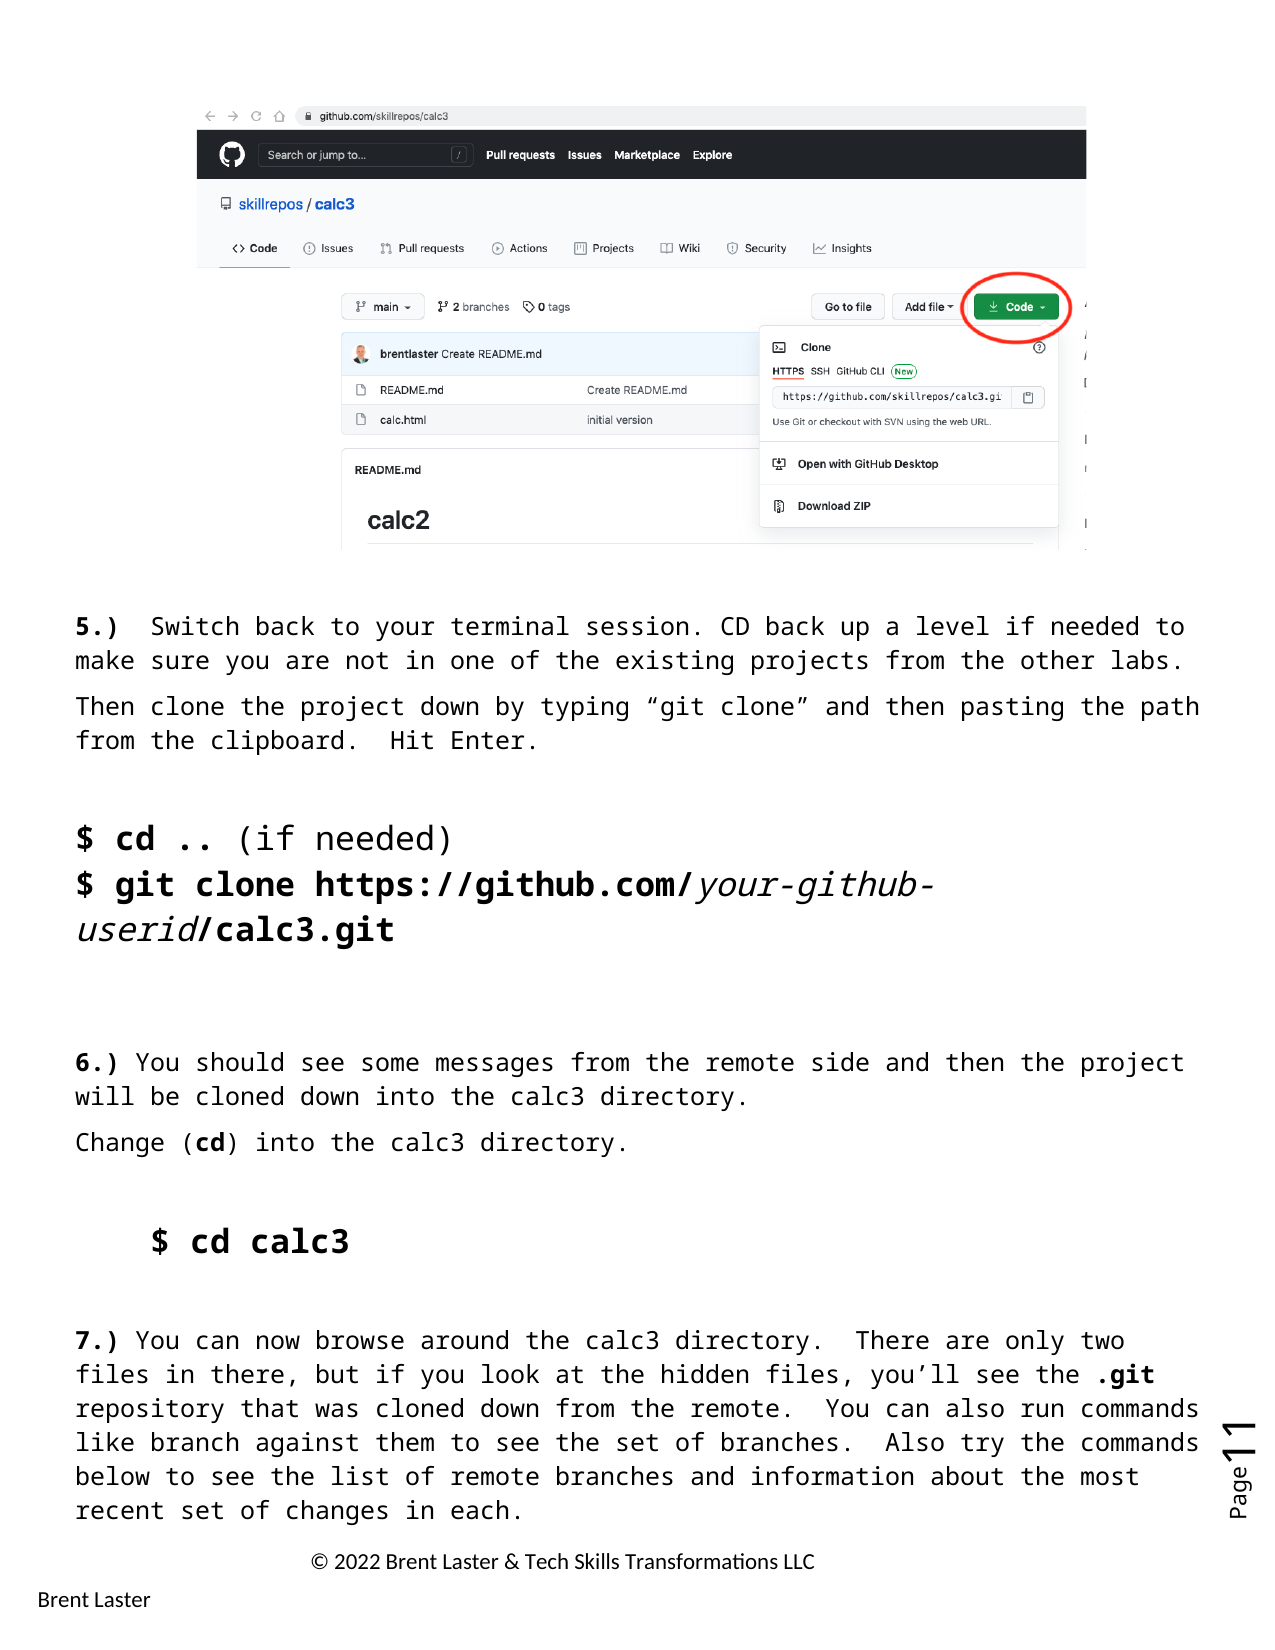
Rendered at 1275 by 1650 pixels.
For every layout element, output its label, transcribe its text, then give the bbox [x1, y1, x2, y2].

text $ cd .. (if needed) [75, 815, 1200, 860]
text $ git clone https://github.com/your-github-userid/calc3.git [75, 860, 1200, 951]
text Change (cd) into the calc3 directory. [75, 1125, 1200, 1159]
text 6.) You should see some messages from the remote side and then the project will be cloned down into the calc3 directory. [75, 1044, 1200, 1112]
text $ cd calc3 [75, 1218, 1200, 1263]
text 7.) You can now browse around the calc3 directory. There are only two files in there, but if you look at the hidden files, you’ll see the .git repository that was cloned down from the remote. You can also run commands like branch against them to see the set of branches. Also try the commands below to see the list of remote branches and information about the most recent set of changes in each. [75, 1323, 1200, 1527]
text Then clone the project down by typing “git clone” and then pasting the path from the clipboard. Hit Enter. [75, 689, 1200, 757]
picture [196, 103, 1087, 550]
text 5.) Switch back to your terminal session. CD back up a level if needed to make sure you are not in one of the existing projects from the other labs. [75, 608, 1200, 676]
